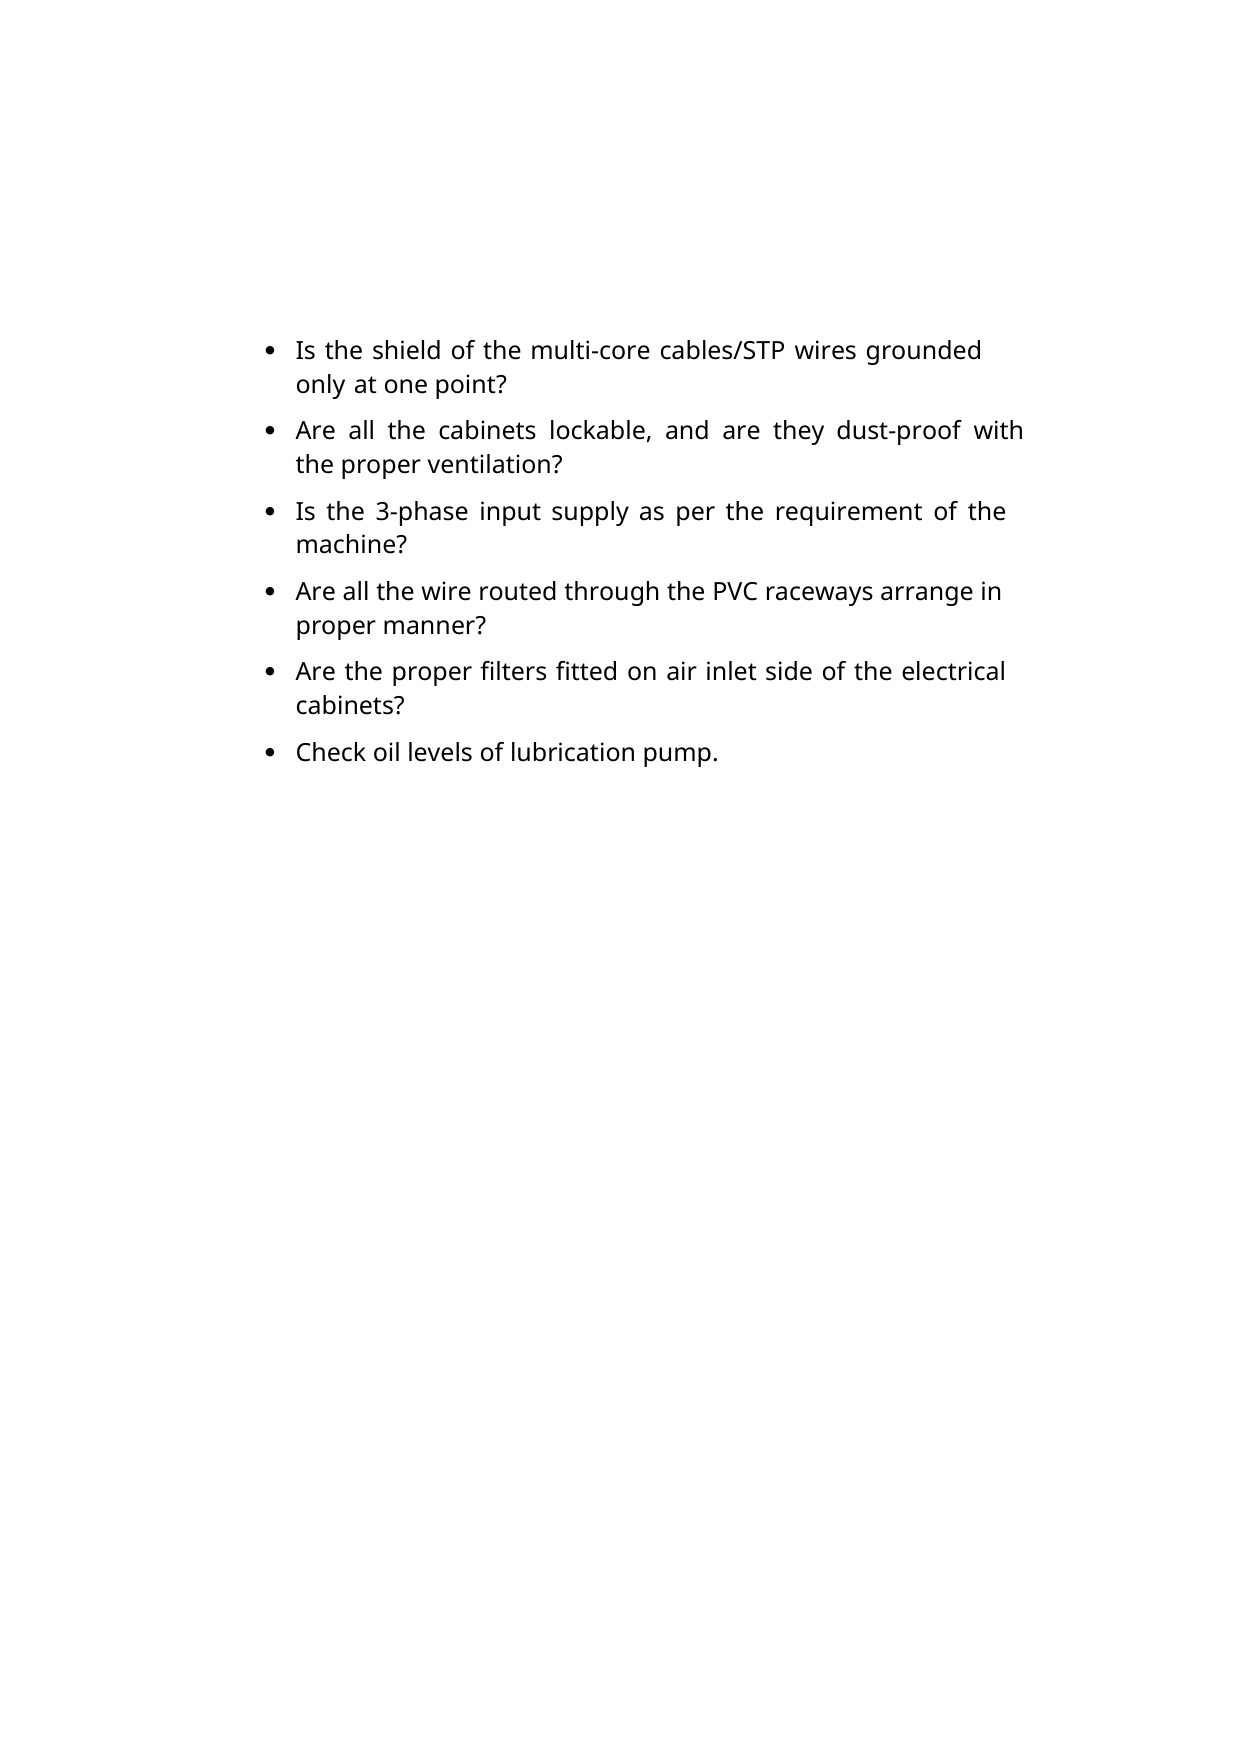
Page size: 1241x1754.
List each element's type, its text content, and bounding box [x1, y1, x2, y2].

list Is the 3-phase input supply as per the requirement of the machine? [266, 494, 1034, 561]
list Are the proper filters fitted on air inlet side of the electrical cabinets? [266, 654, 1034, 722]
list Are all the wire routed through the PVC raceways arrange in proper manner? [266, 573, 1033, 642]
list Check oil levels of lubrication pump. [266, 734, 1188, 768]
list Is the shield of the multi-core cables/STP wires grounded only at one point? [266, 332, 1034, 401]
list Are all the cabinets lockable, and are they dust-proof with the proper ventilation? [266, 413, 1034, 481]
